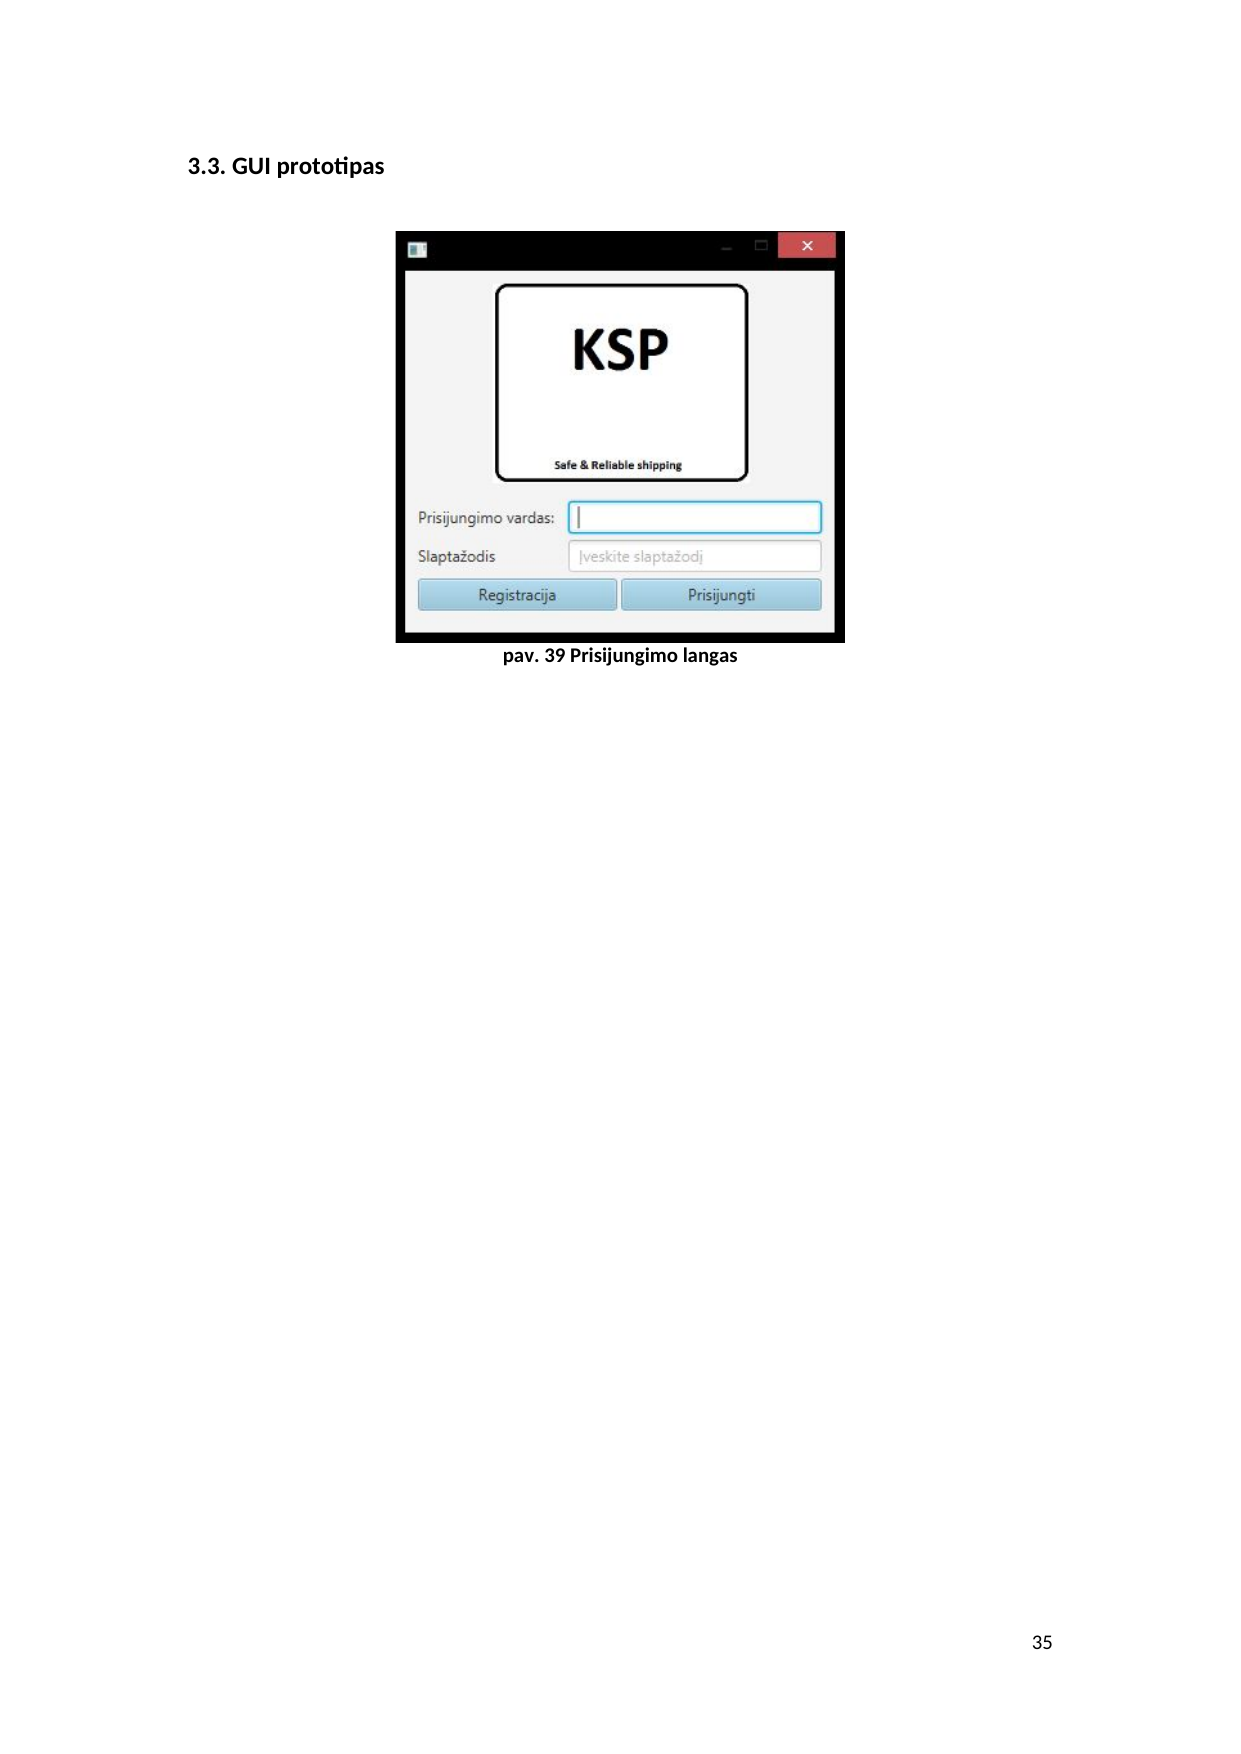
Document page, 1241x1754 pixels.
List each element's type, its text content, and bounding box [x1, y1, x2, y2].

text pav. 39 Prisijungimo langas [187, 642, 1053, 668]
picture [395, 231, 845, 643]
subtitle GUI prototipas [187, 150, 1053, 181]
